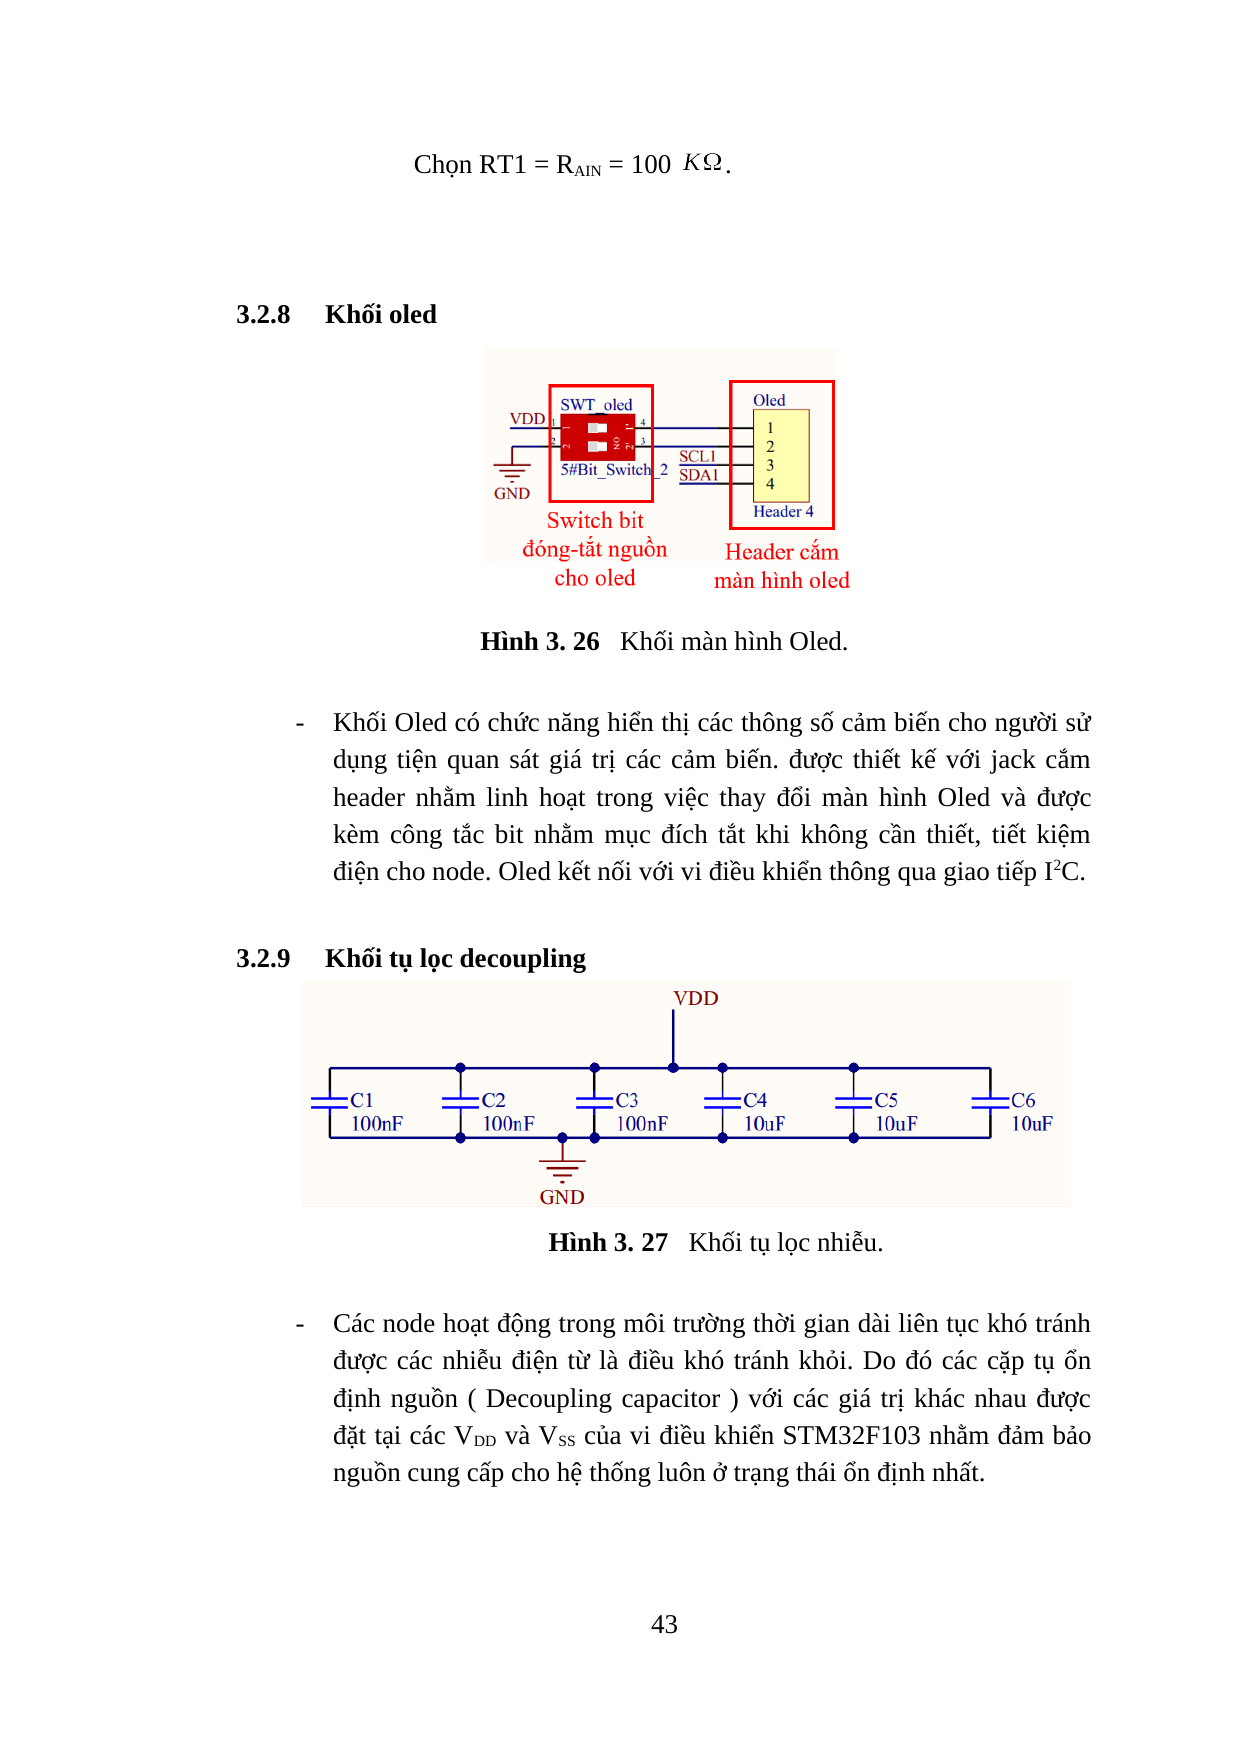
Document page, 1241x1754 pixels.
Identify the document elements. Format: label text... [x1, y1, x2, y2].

subtitle Khối tụ lọc decoupling [236, 943, 1092, 974]
subtitle Khối oled [236, 298, 1092, 329]
picture [302, 980, 1071, 1207]
text Chọn RT1 = RAIN = 100 . [236, 148, 1092, 179]
list Các node hoạt động trong môi trường thời gian dài liên tục khó tránh được các nhiễu điện từ là điều khó tránh khỏi. Do đó các cặp tụ ổn định nguồn ( Decoupling capacitor ) với các giá trị khác nhau được đặt tại các VDD và VSS của vi điều khiển STM32F103 nhằm đảm bảo nguồn cung cấp cho hệ thống luôn ở trạng thái ổn định nhất. [295, 1307, 1092, 1487]
picture [474, 335, 870, 607]
list Khối Oled có chức năng hiển thị các thông số cảm biến cho người sử dụng tiện quan sát giá trị các cảm biến. được thiết kế với jack cắm header nhằm linh hoạt trong việc thay đổi màn hình Oled và được kèm công tắc bit nhằm mục đích tắt khi không cần thiết, tiết kiệm điện cho node. Oled kết nối với vi điều khiển thông qua giao tiếp I2C. [295, 706, 1092, 887]
